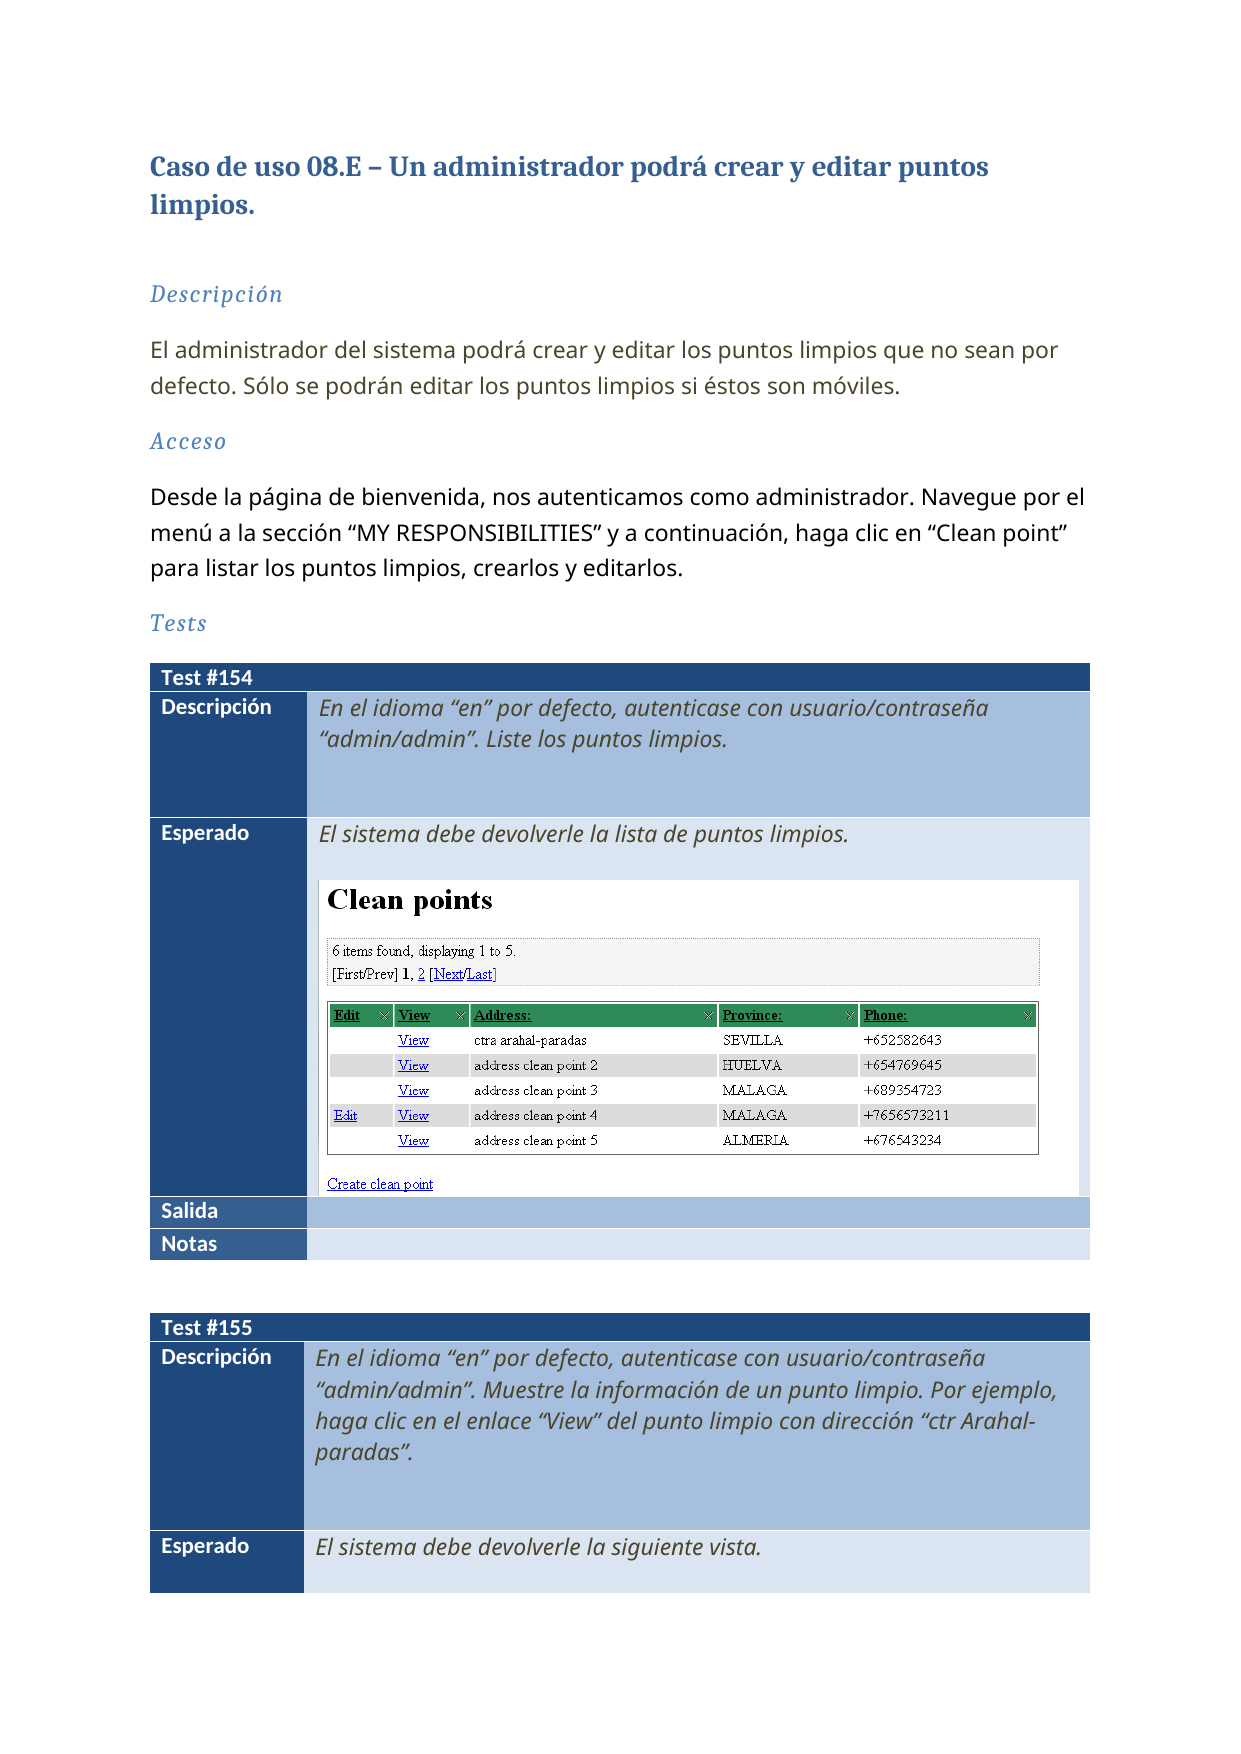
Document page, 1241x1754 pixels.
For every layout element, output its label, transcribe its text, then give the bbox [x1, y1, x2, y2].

table_cell Esperado [150, 818, 307, 1196]
table_cell Esperado [150, 1531, 304, 1593]
text El administrador del sistema podrá crear y editar los puntos limpios que no sean por defecto. Sólo se podrán editar los puntos limpios si éstos son móviles. [150, 334, 1090, 401]
text Desde la página de bienvenida, nos autenticamos como administrador. Navegue por el menú a la sección “MY RESPONSIBILITIES” y a continuación, haga clic en “Clean point” para listar los puntos limpios, crearlos y editarlos. [150, 481, 1090, 584]
table_header Test #154 [150, 663, 1090, 691]
table_cell Notas [150, 1229, 307, 1260]
subtitle Caso de uso 08.E – Un administrador podrá crear y editar puntos limpios. [150, 150, 1090, 222]
table_cell [307, 1197, 1090, 1228]
table_cell En el idioma “en” por defecto, autenticase con usuario/contraseña “admin/admin”. Liste los puntos limpios. [307, 692, 1090, 817]
table_header Test #155 [150, 1313, 1090, 1341]
table_cell Salida [150, 1197, 307, 1228]
table_cell El sistema debe devolverle la siguiente vista. [304, 1531, 1090, 1593]
table_cell Descripción [150, 1342, 304, 1530]
table_cell En el idioma “en” por defecto, autenticase con usuario/contraseña “admin/admin”. Muestre la información de un punto limpio. Por ejemplo, haga clic en el enlace “View” del punto limpio con dirección “ctr Arahal-paradas”. [304, 1342, 1090, 1530]
table_cell Descripción [150, 692, 307, 817]
table_cell [307, 1229, 1090, 1260]
subtitle Descripción [150, 280, 1090, 309]
subtitle Tests [150, 609, 1090, 638]
subtitle Acceso [150, 427, 1090, 455]
picture [318, 880, 1079, 1196]
table_cell El sistema debe devolverle la lista de puntos limpios. [307, 818, 1090, 1196]
